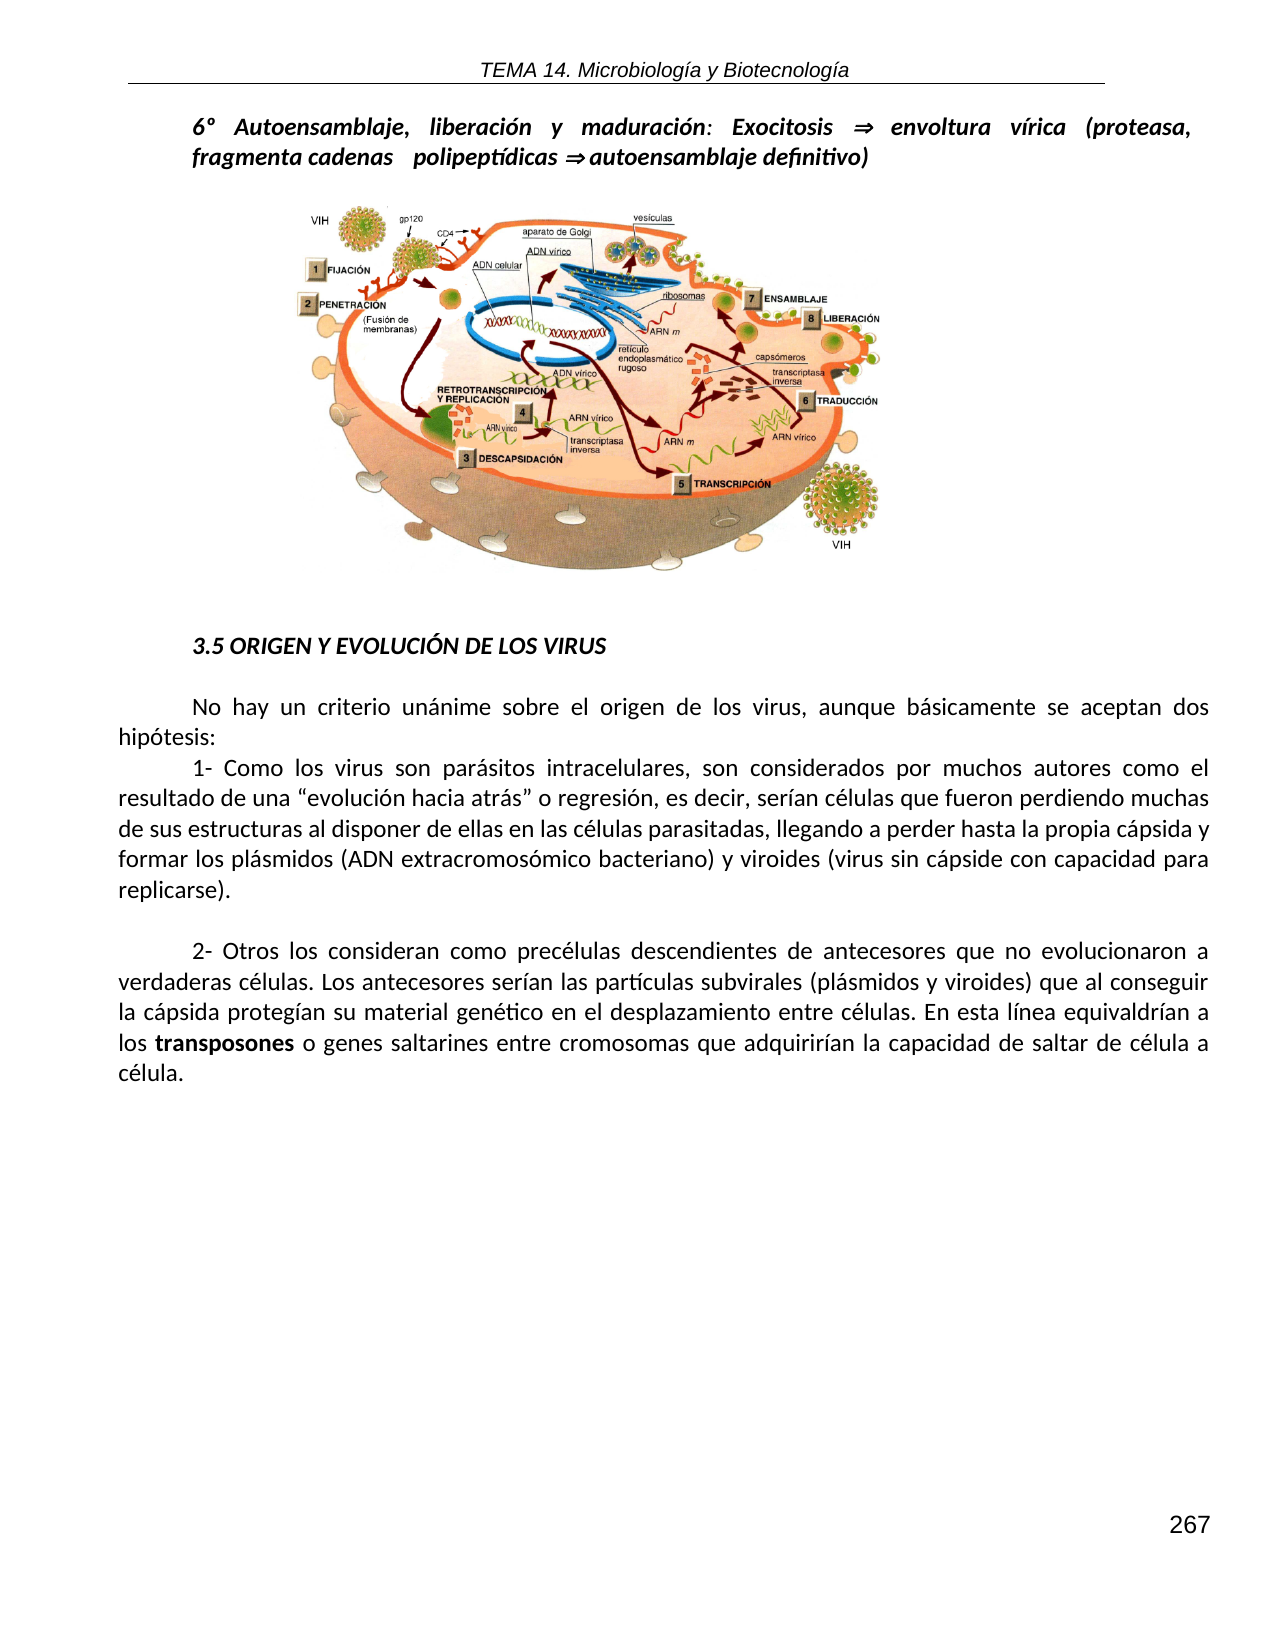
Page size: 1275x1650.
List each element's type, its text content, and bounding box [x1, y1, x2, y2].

text 3.5 ORIGEN Y EVOLUCIÓN DE LOS VIRUS [118, 630, 1211, 660]
text No hay un criterio unánime sobre el origen de los virus, aunque básicamente se aceptan dos hipótesis: [118, 691, 1211, 752]
picture [293, 206, 881, 573]
text 2- Otros los consideran como precélulas descendientes de antecesores que no evolucionaron a verdaderas células. Los antecesores serían las partículas subvirales (plásmidos y viroides) que al conseguir la cápsida protegían su material genético en el desplazamiento entre células. En esta línea equivaldrían a los transposones o genes saltarines entre cromosomas que adquirirían la capacidad de saltar de célula a célula. [118, 935, 1211, 1088]
text 1- Como los virus son parásitos intracelulares, son considerados por muchos autores como el resultado de una “evolución hacia atrás” o regresión, es decir, serían células que fueron perdiendo muchas de sus estructuras al disponer de ellas en las células parasitadas, llegando a perder hasta la propia cápsida y formar los plásmidos (ADN extracromosómico bacteriano) y viroides (virus sin cápside con capacidad para replicarse). [118, 752, 1211, 904]
text 6º Autoensamblaje, liberación y maduración: Exocitosis envoltura vírica (proteasa, fragmenta cadenas polipeptídicas autoensamblaje definitivo) [118, 111, 1211, 172]
